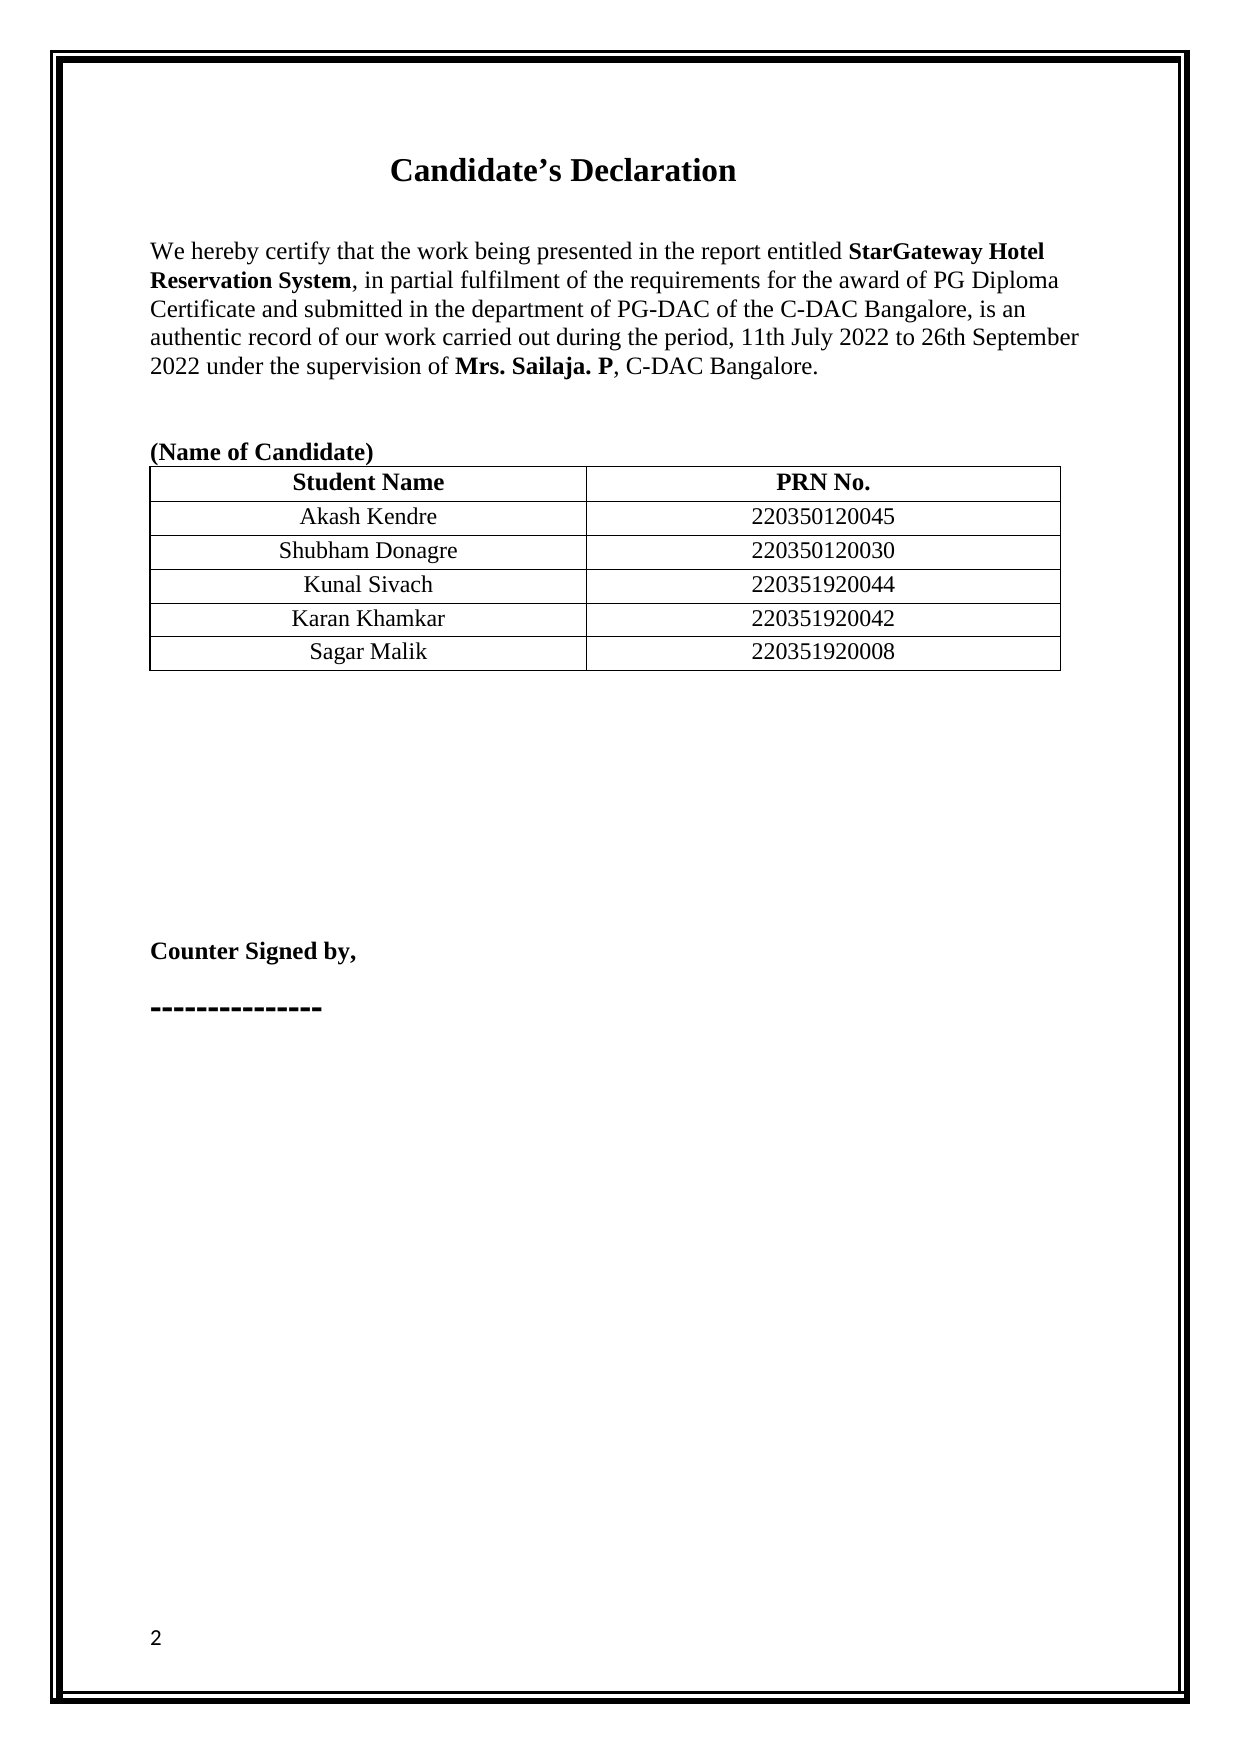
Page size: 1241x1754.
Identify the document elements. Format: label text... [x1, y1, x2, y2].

text Counter Signed by, [150, 936, 1090, 965]
table_cell Sagar Malik [151, 637, 586, 670]
table_header PRN No. [587, 467, 1060, 501]
table_cell 220350120030 [587, 536, 1060, 568]
table_cell Shubham Donagre [151, 536, 586, 568]
text We hereby certify that the work being presented in the report entitled StarGateway Hotel Reservation System, in partial fulfilment of the requirements for the award of PG Diploma Certificate and submitted in the department of PG-DAC of the C-DAC Bangalore, is an authentic record of our work carried out during the period, 11th July 2022 to 26th September 2022 under the supervision of Mrs. Sailaja. P, C-DAC Bangalore. [150, 236, 1090, 380]
table_cell 220350120045 [587, 502, 1060, 535]
table_cell 220351920008 [587, 637, 1060, 670]
table_cell 220351920042 [587, 604, 1060, 636]
table_cell Akash Kendre [151, 502, 586, 535]
text Candidate’s Declaration [150, 150, 1090, 188]
text --------------- [150, 984, 1090, 1030]
table_cell 220351920044 [587, 570, 1060, 603]
table_cell Karan Khamkar [151, 604, 586, 636]
table_cell Kunal Sivach [151, 570, 586, 603]
text (Name of Candidate) [150, 437, 1090, 466]
table_header Student Name [151, 467, 586, 501]
